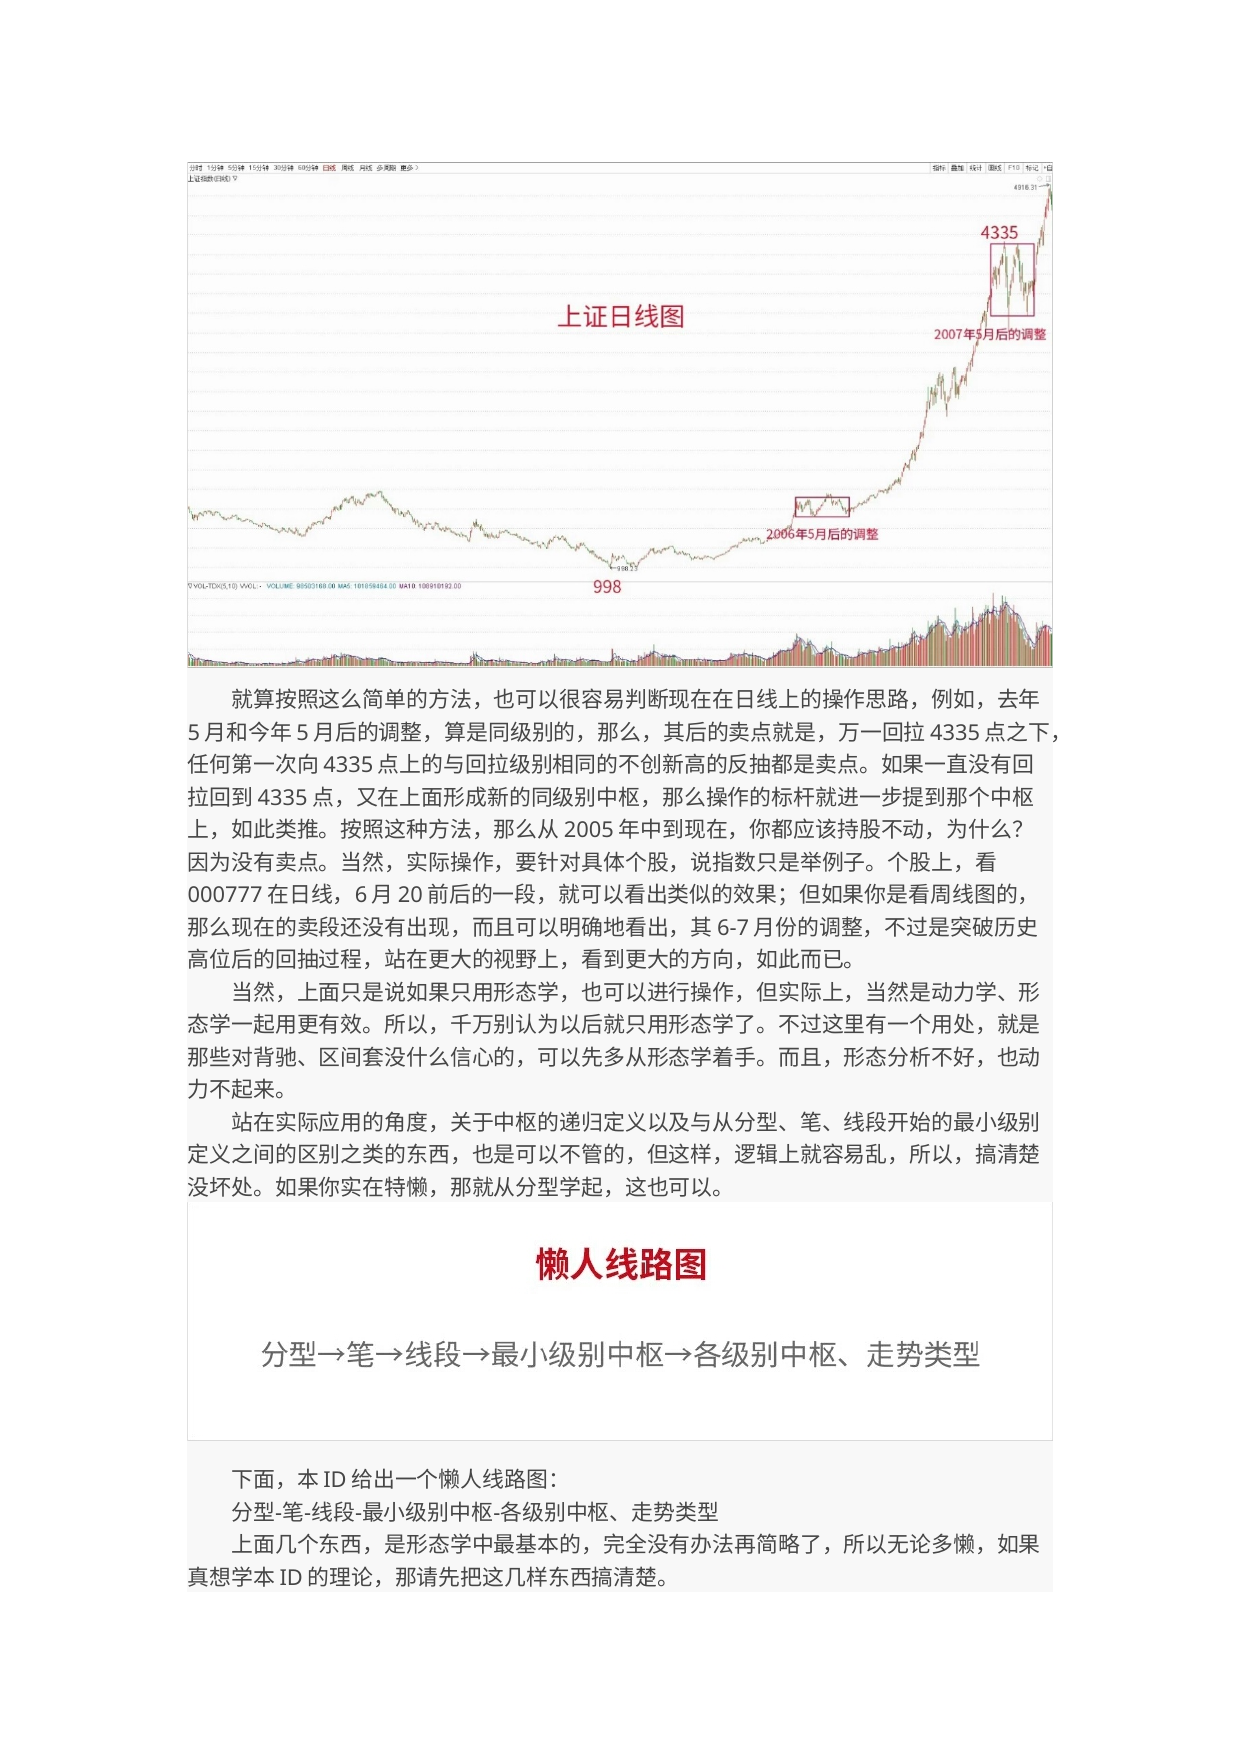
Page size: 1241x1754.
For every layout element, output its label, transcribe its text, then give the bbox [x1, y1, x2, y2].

text 下面，本ID给出一个懒人线路图： [187, 1462, 1053, 1494]
text 就算按照这么简单的方法，也可以很容易判断现在在日线上的操作思路，例如，去年5月和今年5月后的调整，算是同级别的，那么，其后的卖点就是，万一回拉4335点之下，任何第一次向4335点上的与回拉级别相同的不创新高的反抽都是卖点。如果一直没有回拉回到4335点，又在上面形成新的同级别中枢，那么操作的标杆就进一步提到那个中枢上，如此类推。按照这种方法，那么从2005年中到现在，你都应该持股不动，为什么？因为没有卖点。当然，实际操作，要针对具体个股，说指数只是举例子。个股上，看000777在日线，6月20前后的一段，就可以看出类似的效果；但如果你是看周线图的，那么现在的卖段还没有出现，而且可以明确地看出，其6-7月份的调整，不过是突破历史高位后的回抽过程，站在更大的视野上，看到更大的方向，如此而已。 [187, 682, 1053, 974]
picture [187, 162, 1053, 668]
text 当然，上面只是说如果只用形态学，也可以进行操作，但实际上，当然是动力学、形态学一起用更有效。所以，千万别认为以后就只用形态学了。不过这里有一个用处，就是那些对背驰、区间套没什么信心的，可以先多从形态学着手。而且，形态分析不好，也动力不起来。 [187, 974, 1053, 1104]
text 站在实际应用的角度，关于中枢的递归定义以及与从分型、笔、线段开始的最小级别定义之间的区别之类的东西，也是可以不管的，但这样，逻辑上就容易乱，所以，搞清楚没坏处。如果你实在特懒，那就从分型学起，这也可以。 [187, 1104, 1053, 1202]
picture [187, 1202, 1053, 1441]
text 上面几个东西，是形态学中最基本的，完全没有办法再简略了，所以无论多懒，如果真想学本ID的理论，那请先把这几样东西搞清楚。 [187, 1527, 1053, 1592]
text 分型-笔-线段-最小级别中枢-各级别中枢、走势类型 [187, 1494, 1053, 1527]
